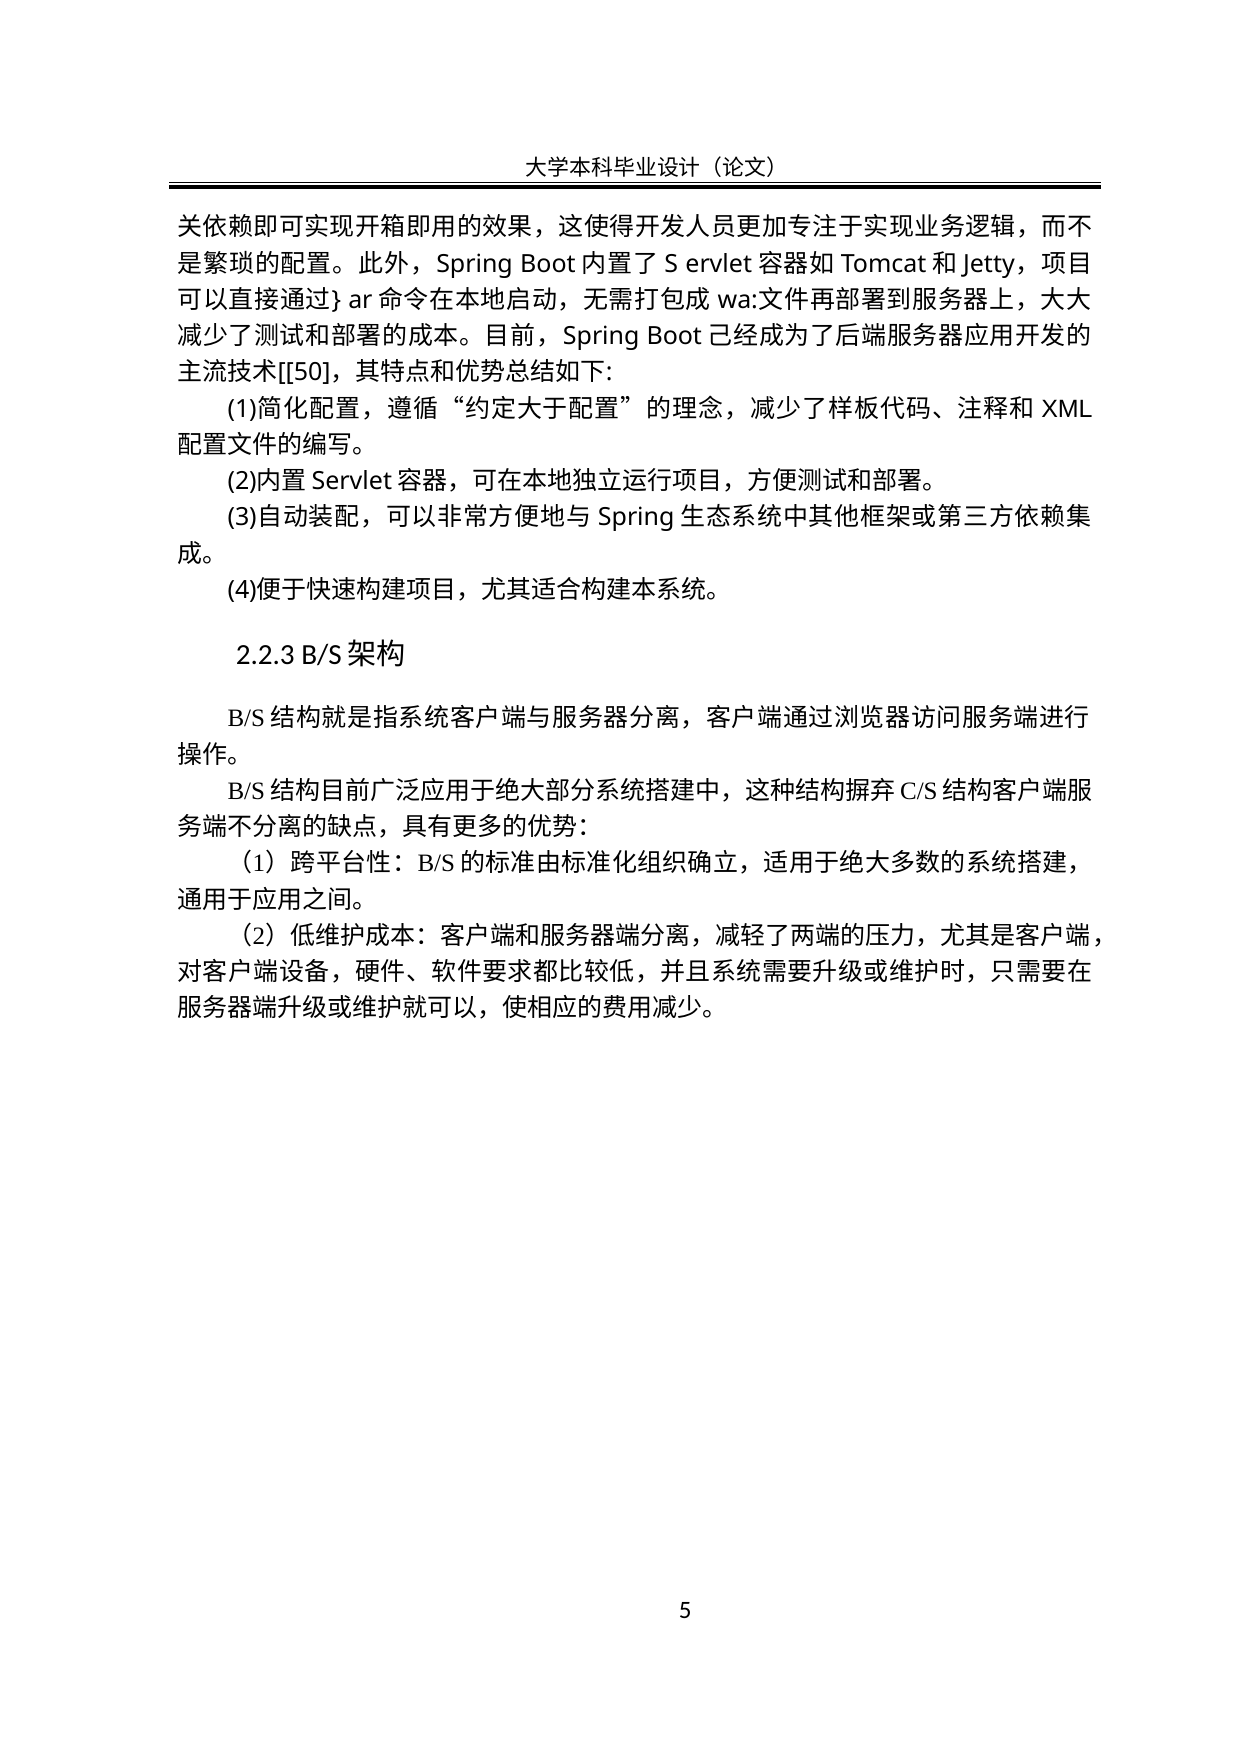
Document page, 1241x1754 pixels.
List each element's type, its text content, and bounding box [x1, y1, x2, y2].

text (3)自动装配，可以非常方便地与Spring生态系统中其他框架或第三方依赖集成。 [177, 497, 1092, 569]
text (2)内置Servlet容器，可在本地独立运行项目，方便测试和部署。 [177, 461, 1092, 497]
text B/S结构目前广泛应用于绝大部分系统搭建中，这种结构摒弃C/S结构客户端服务端不分离的缺点，具有更多的优势： [177, 770, 1092, 843]
text （2）低维护成本：客户端和服务器端分离，减轻了两端的压力，尤其是客户端，对客户端设备，硬件、软件要求都比较低，并且系统需要升级或维护时，只需要在服务器端升级或维护就可以，使相应的费用减少。 [177, 915, 1092, 1024]
text （1）跨平台性：B/S的标准由标准化组织确立，适用于绝大多数的系统搭建，通用于应用之间。 [177, 843, 1092, 915]
text (4)便于快速构建项目，尤其适合构建本系统。 [177, 569, 1092, 606]
text B/S结构就是指系统客户端与服务器分离，客户端通过浏览器访问服务端进行操作。 [177, 698, 1092, 770]
text (1)简化配置，遵循“约定大于配置”的理念，减少了样板代码、注释和XML配置文件的编写。 [177, 388, 1092, 461]
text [177, 207, 1092, 388]
subtitle 2.2.3 B/S架构 [177, 631, 1092, 673]
